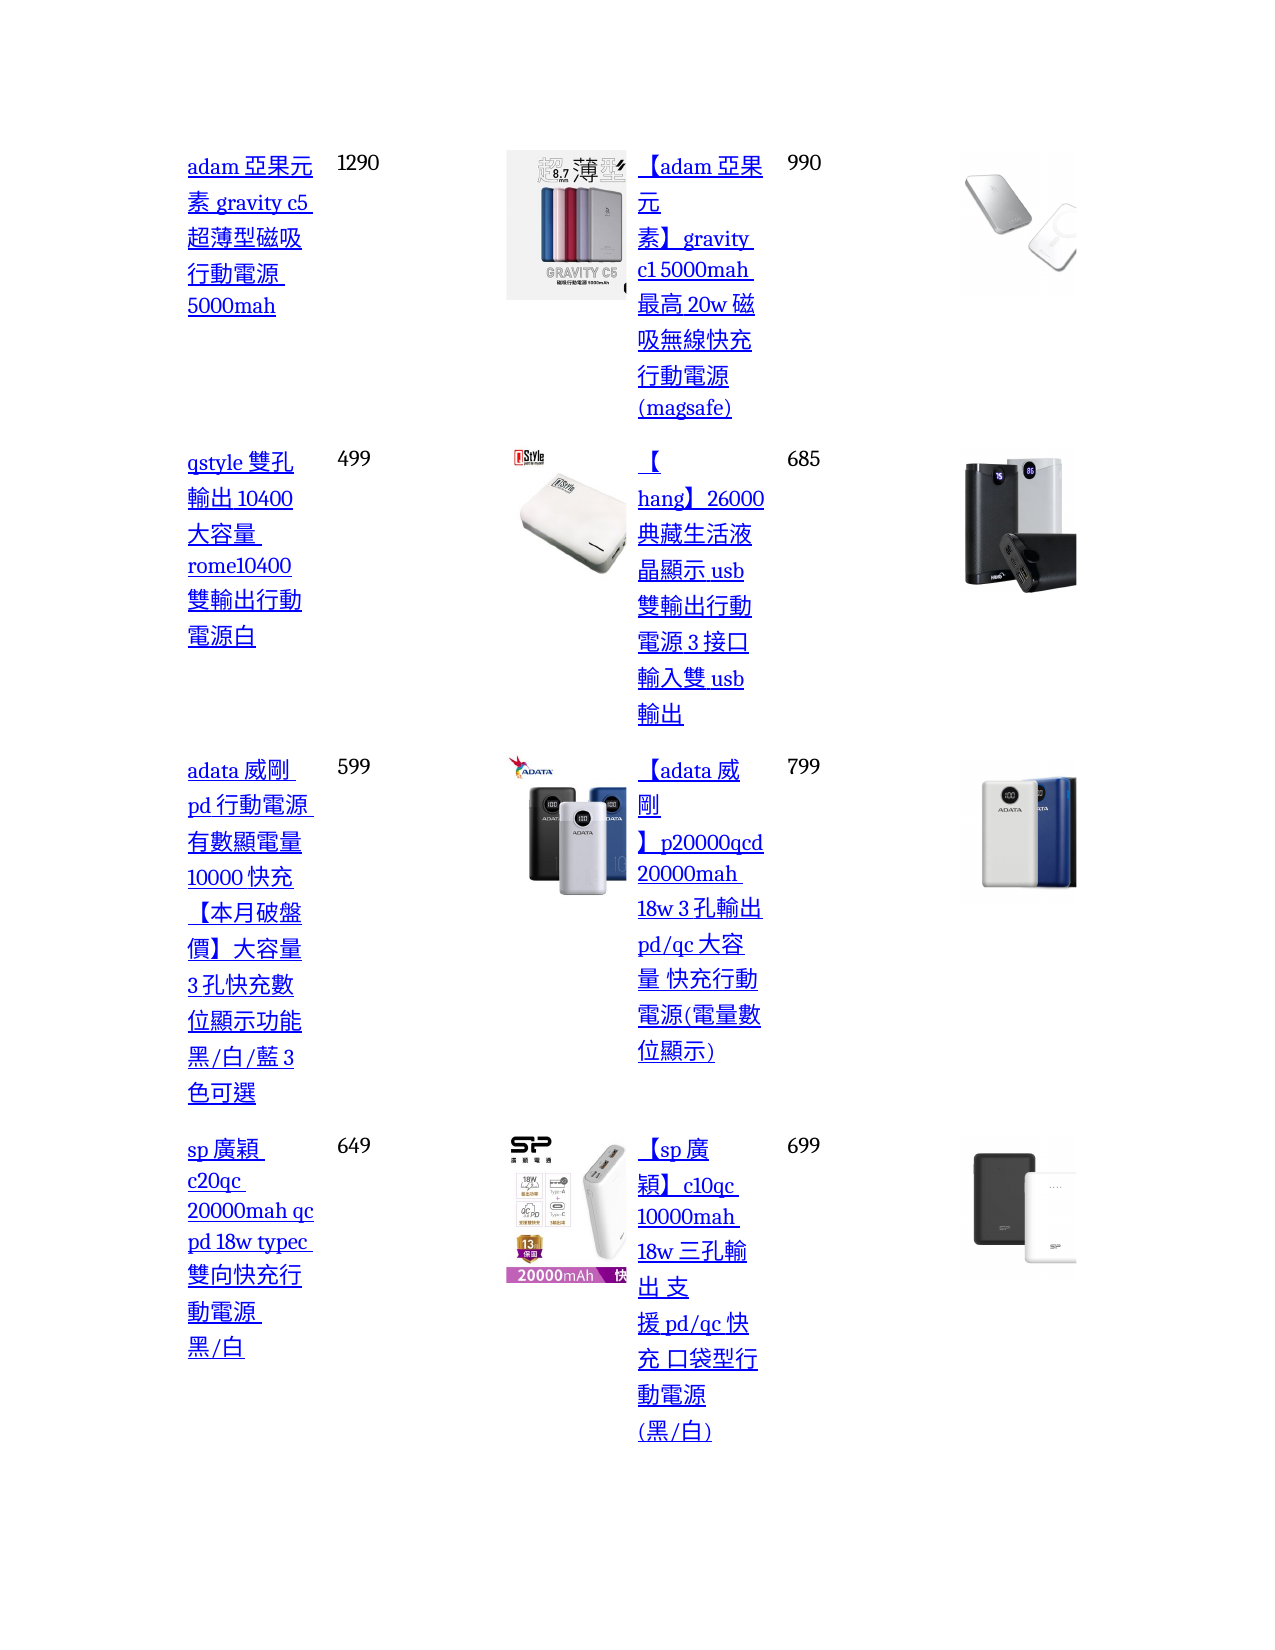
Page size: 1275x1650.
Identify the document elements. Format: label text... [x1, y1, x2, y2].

table_cell [476, 1133, 626, 1471]
table_cell [476, 446, 626, 753]
picture [956, 150, 1077, 300]
picture [506, 150, 627, 300]
table_cell adata 威剛 pd行動電源 有數顯電量10000快充【本月破盤價】大容量3孔快充數位顯示功能黑/白/藍3色可選 [176, 754, 326, 1133]
picture [506, 1132, 627, 1283]
picture [506, 446, 627, 596]
table_cell 599 [326, 754, 476, 1133]
table_cell [476, 150, 626, 446]
table_cell [926, 446, 1076, 753]
table_cell 【sp 廣穎】c10qc 10000mah 18w 三孔輸出 支援pd/qc快充 口袋型行動電源(黑/白) [626, 1133, 776, 1471]
table_cell adam 亞果元素 gravity c5 超薄型磁吸行動電源 5000mah [176, 150, 326, 446]
picture [956, 446, 1077, 596]
table_cell 799 [776, 754, 926, 1133]
table_cell [476, 754, 626, 1133]
table_cell 499 [326, 446, 476, 753]
table_cell [926, 754, 1076, 1133]
picture [956, 1132, 1077, 1283]
table_cell 【hang】26000 典藏生活液晶顯示usb雙輸出行動電源3接口輸入雙usb輸出 [626, 446, 776, 753]
table_cell sp 廣穎 c20qc 20000mah qc pd 18w typec 雙向快充行動電源 黑/白 [176, 1133, 326, 1471]
table_cell 685 [776, 446, 926, 753]
table_cell [926, 1133, 1076, 1471]
table_cell 990 [776, 150, 926, 446]
table_cell 【adam 亞果元素】gravity c1 5000mah 最高20w 磁吸無線快充行動電源(magsafe) [626, 150, 776, 446]
table_cell 1290 [326, 150, 476, 446]
table_cell qstyle 雙孔輸出10400大容量 rome10400雙輸出行動電源白 [176, 446, 326, 753]
table_cell 649 [326, 1133, 476, 1471]
table_cell [926, 150, 1076, 446]
picture [956, 753, 1077, 904]
table_cell 【adata 威剛】p20000qcd 20000mah 18w 3孔輸出 pd/qc 大容量 快充行動電源(電量數位顯示) [626, 754, 776, 1133]
table_cell 699 [776, 1133, 926, 1471]
picture [506, 753, 627, 904]
